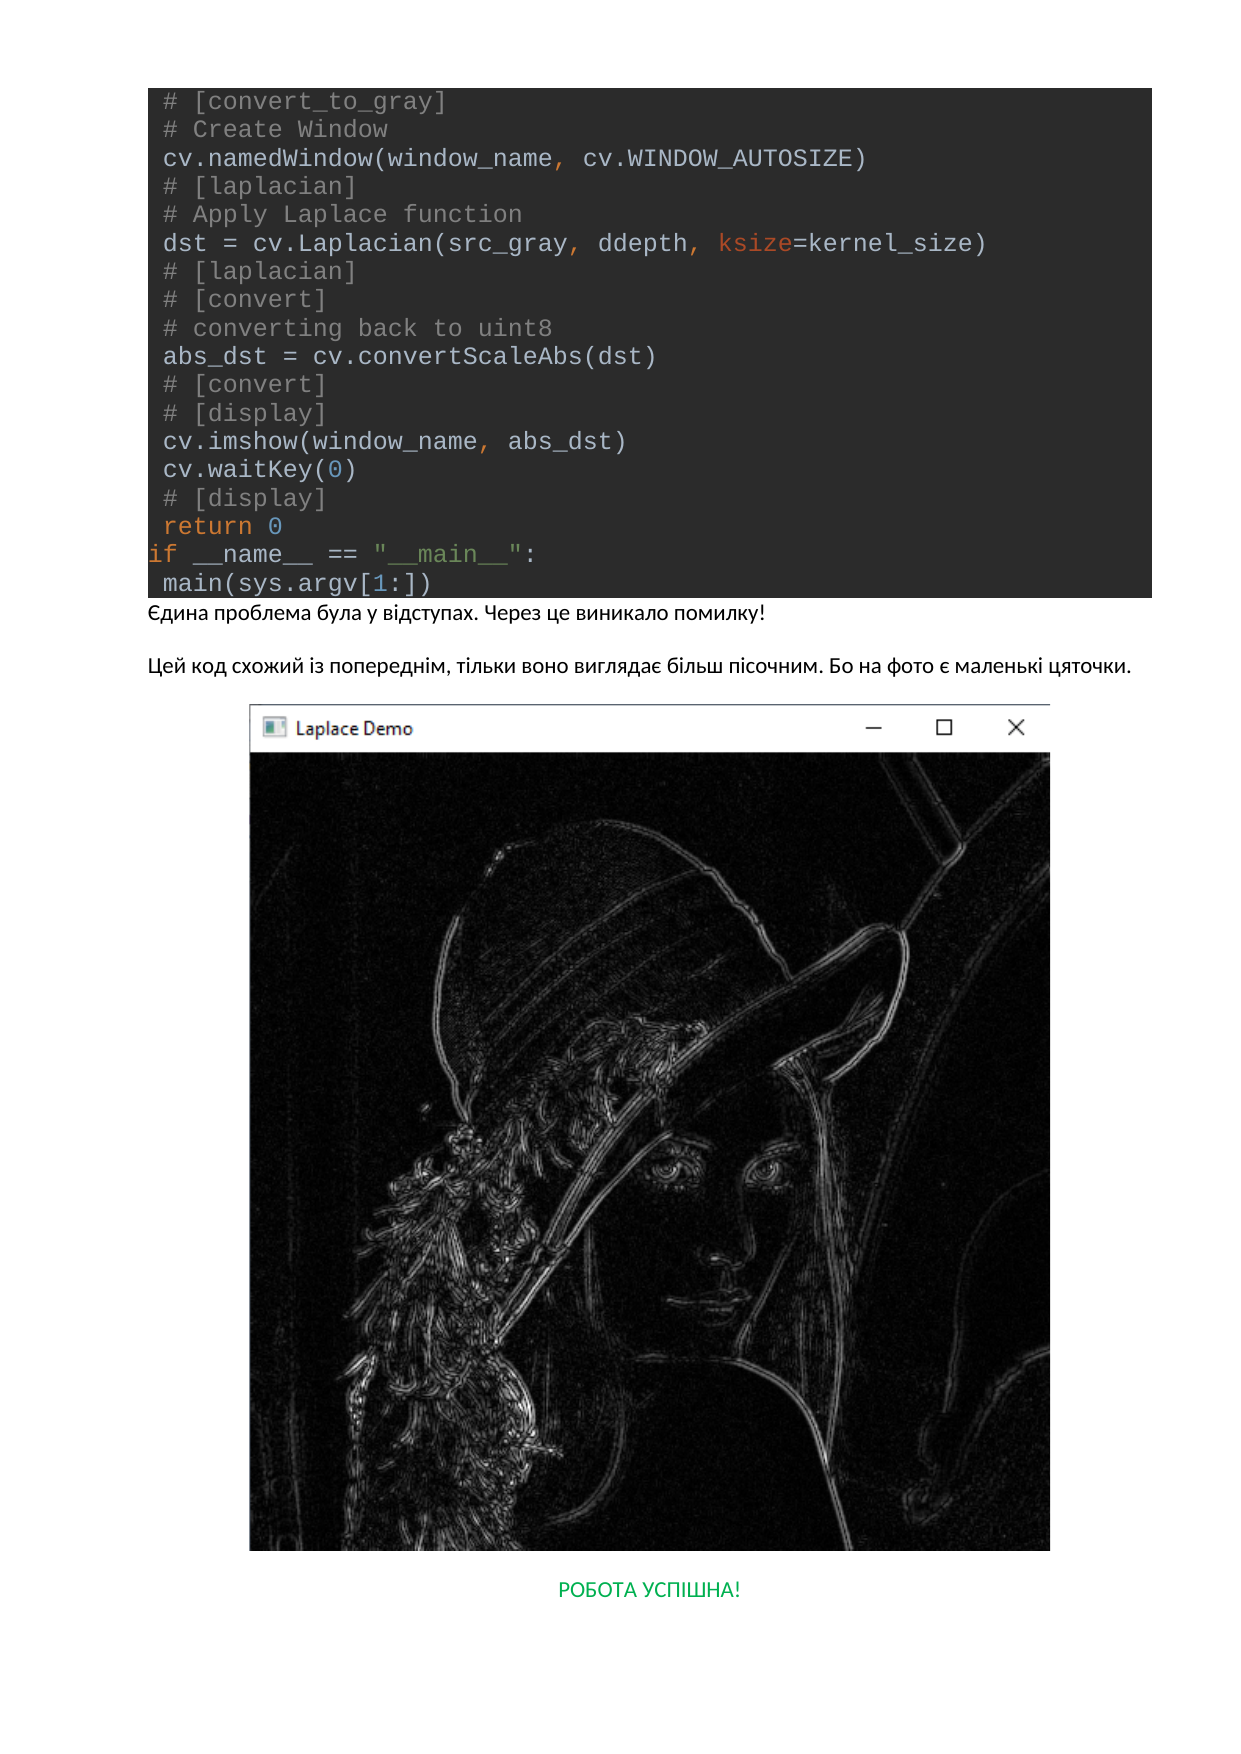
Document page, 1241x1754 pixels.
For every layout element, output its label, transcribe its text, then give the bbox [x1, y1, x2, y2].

text Єдина проблема була у відступах. Через це виникало помилку! [148, 598, 1152, 627]
text РОБОТА УСПІШНА! [148, 1575, 1152, 1603]
picture [249, 704, 1050, 1551]
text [148, 88, 1152, 598]
text Цей код схожий із попереднім, тільки воно виглядає більш пісочним. Бо на фото є маленькі цяточки. [148, 652, 1152, 679]
